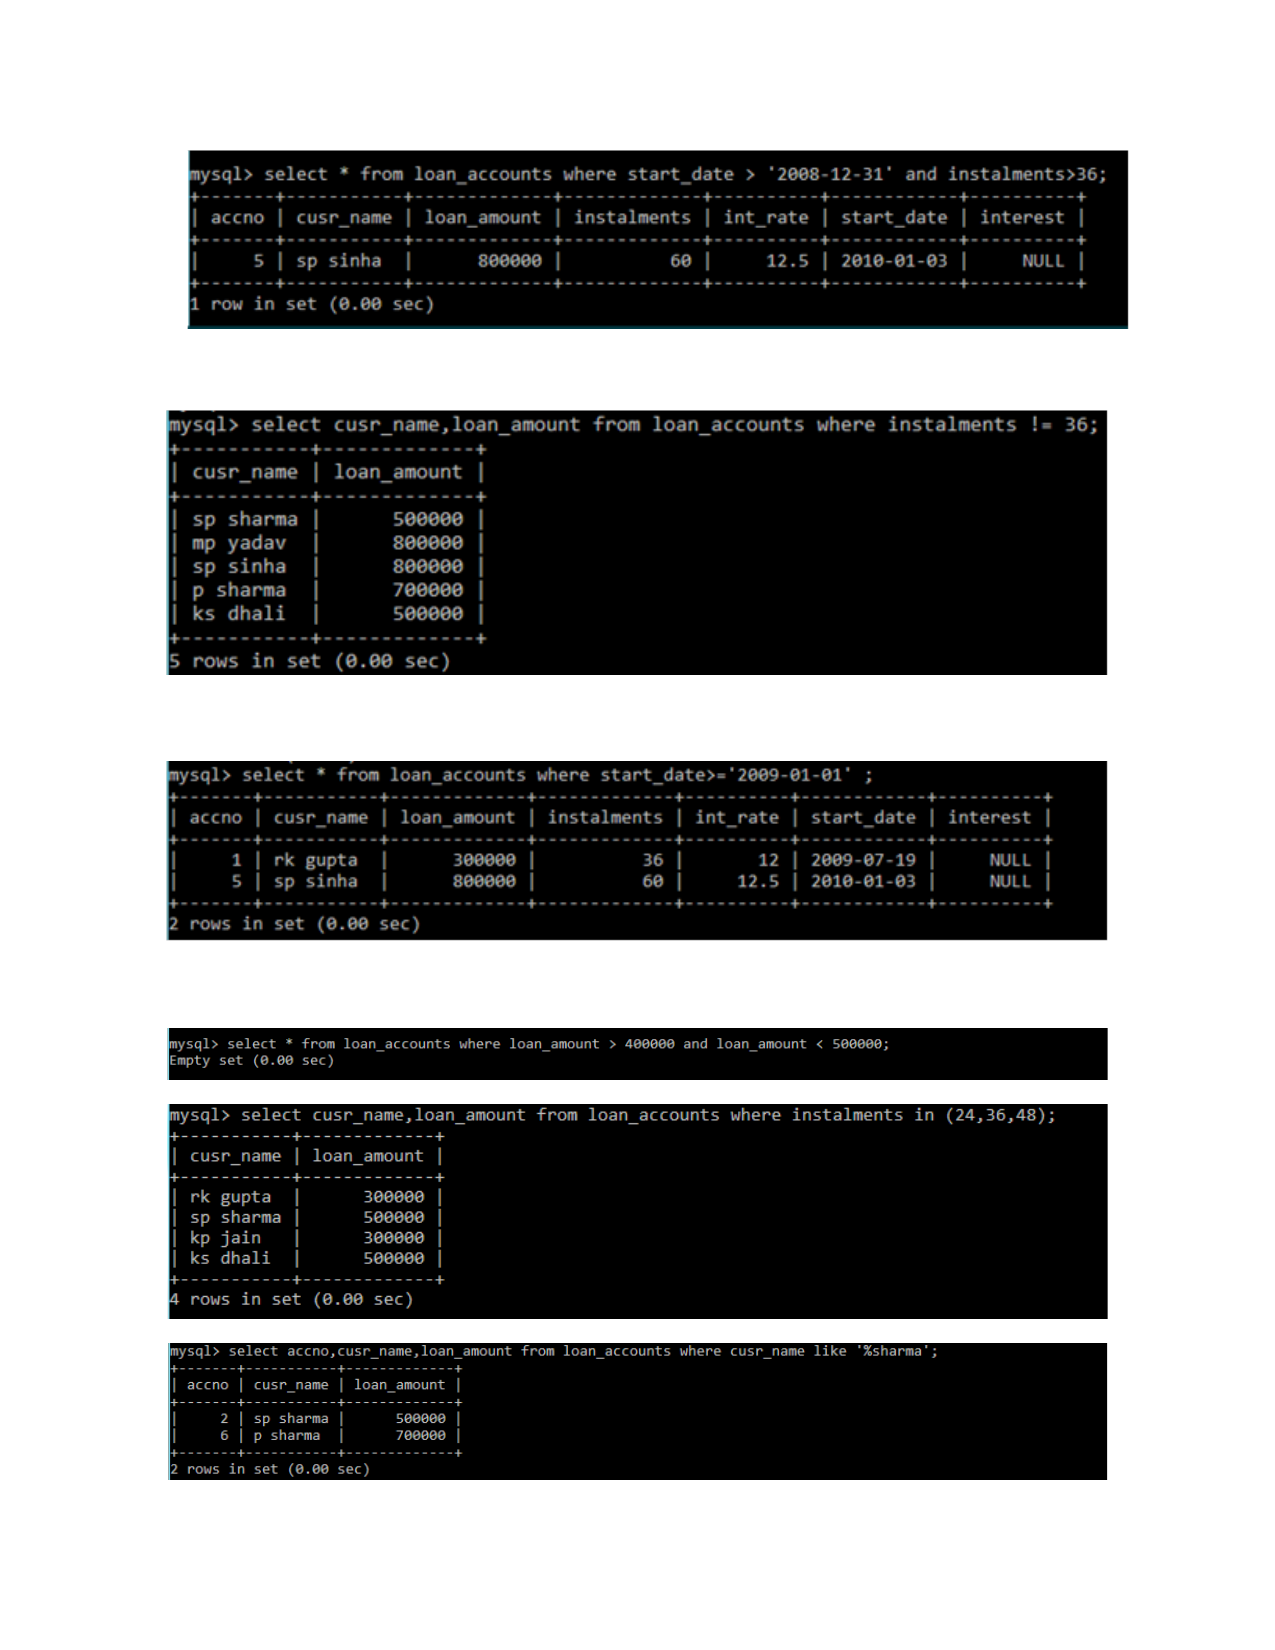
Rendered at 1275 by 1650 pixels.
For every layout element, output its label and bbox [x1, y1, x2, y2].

picture [167, 1028, 1108, 1080]
picture [166, 409, 1109, 675]
picture [187, 150, 1130, 329]
picture [166, 761, 1109, 942]
picture [167, 1104, 1108, 1319]
picture [168, 1343, 1108, 1480]
